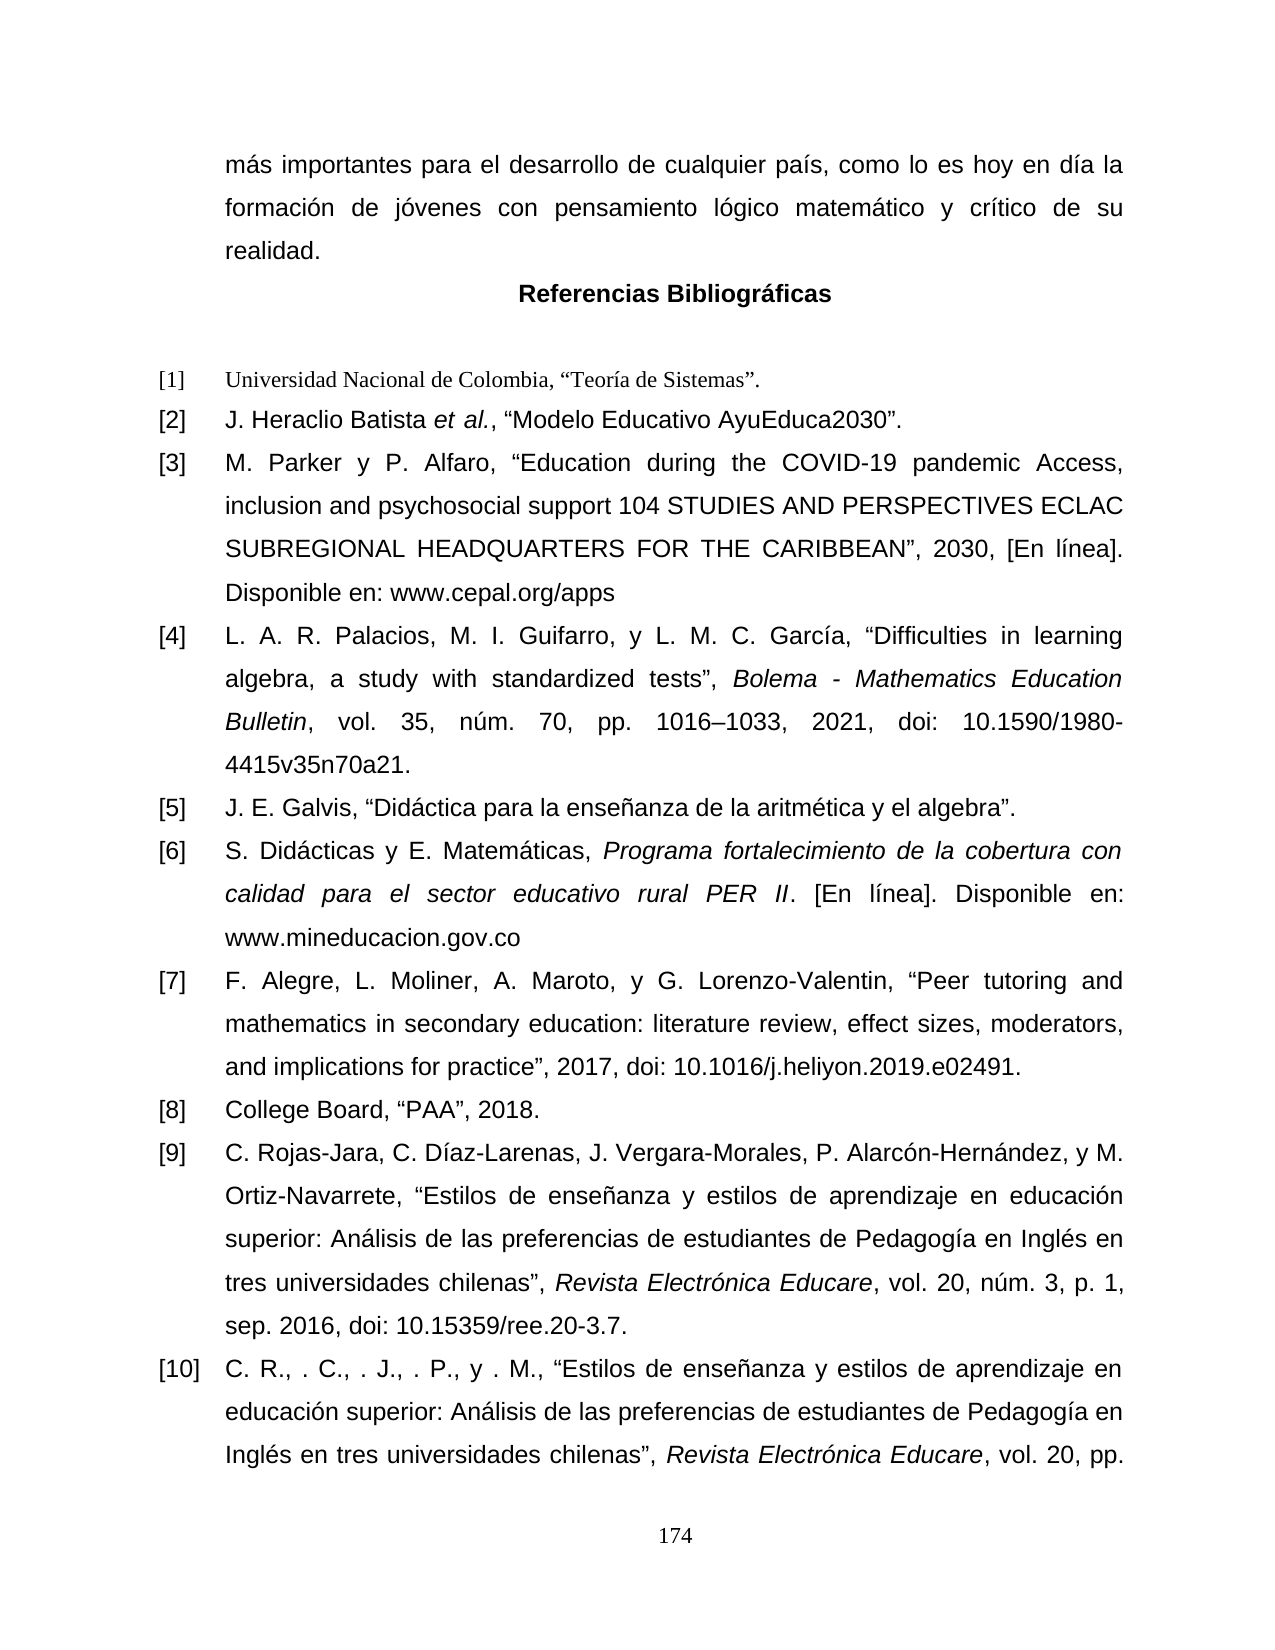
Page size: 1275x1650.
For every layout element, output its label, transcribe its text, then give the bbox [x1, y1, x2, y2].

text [225, 150, 1125, 265]
text Referencias Bibliográficas [225, 279, 1125, 308]
